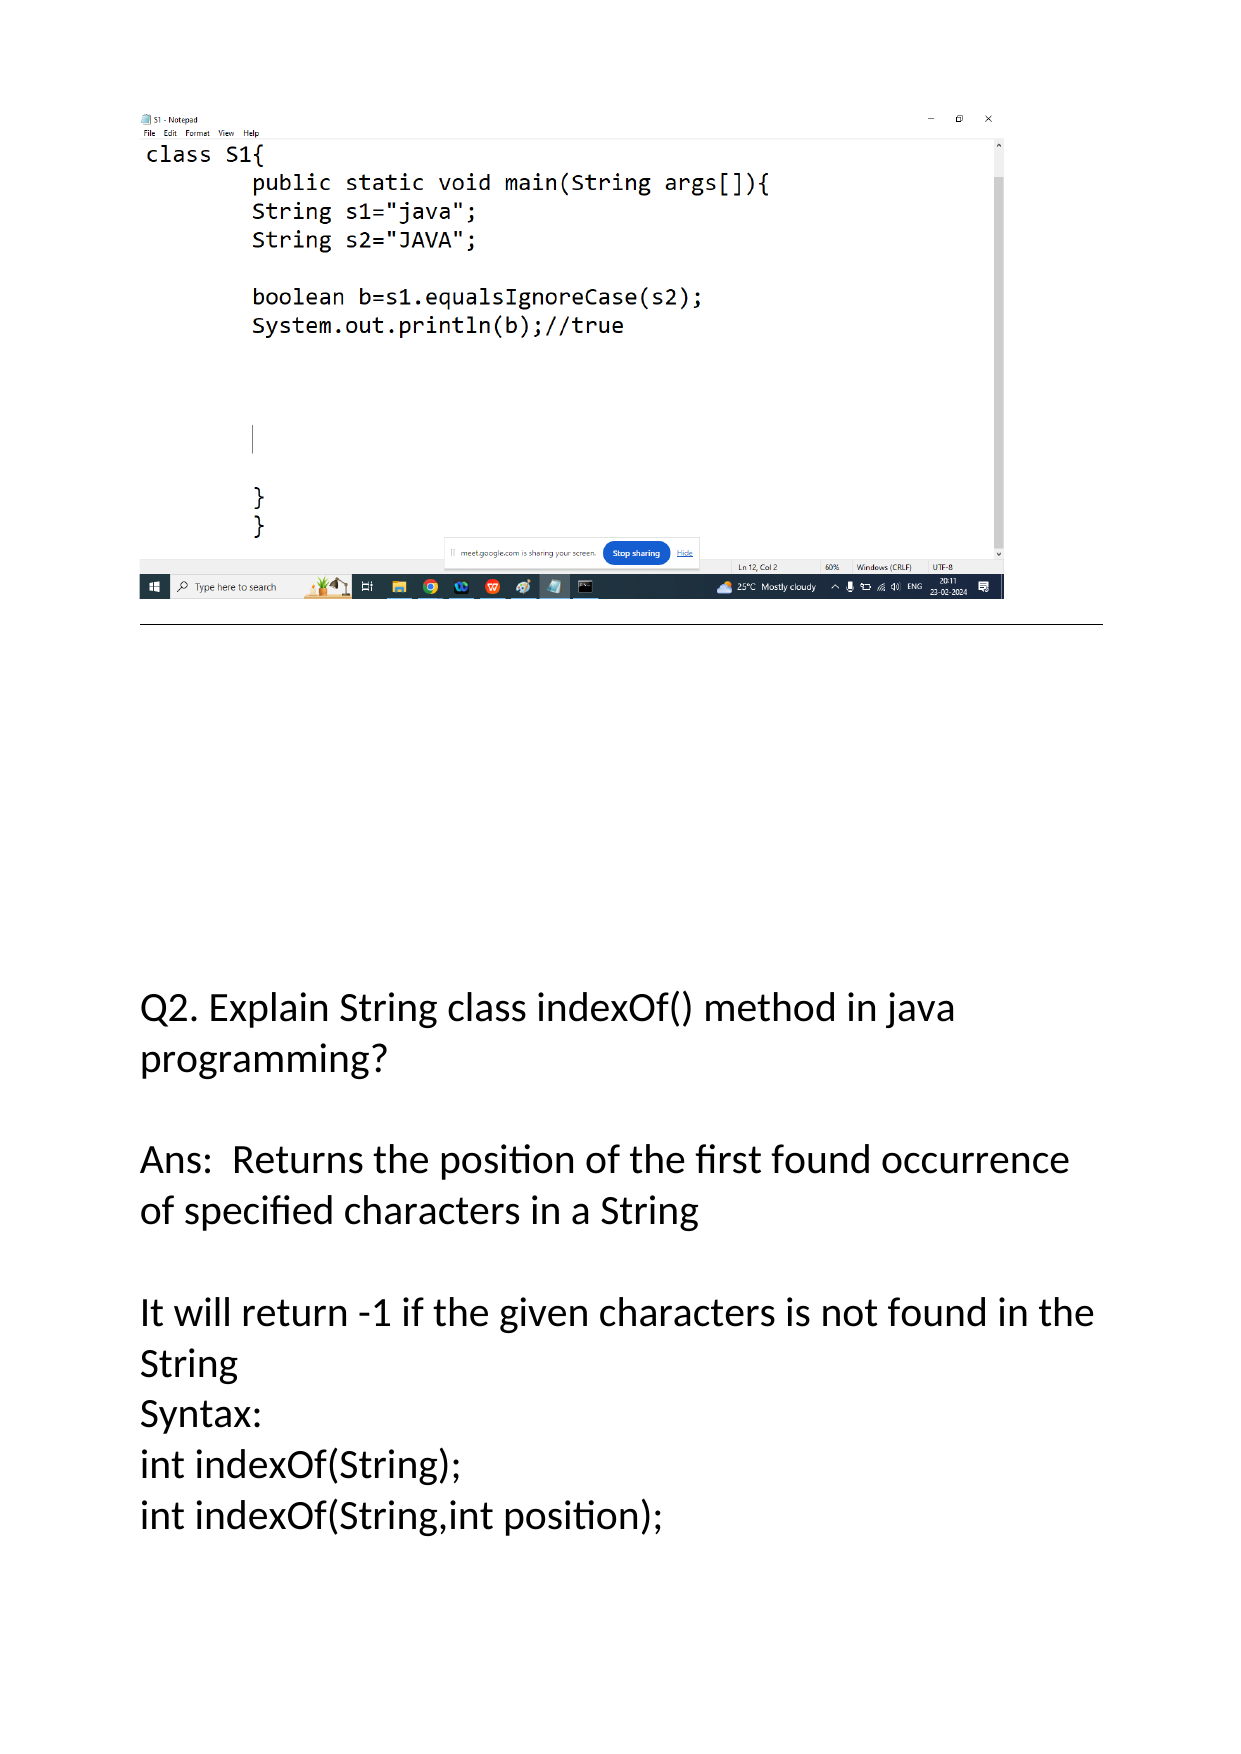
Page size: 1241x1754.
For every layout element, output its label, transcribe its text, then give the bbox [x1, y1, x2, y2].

text int indexOf(String); [139, 1438, 1103, 1489]
picture [139, 112, 1004, 599]
text Ans: Returns the position of the first found occurrence of specified characters in a String [139, 1133, 1103, 1235]
text int indexOf(String,int position); [139, 1489, 1103, 1540]
text It will return -1 if the given characters is not found in the String [139, 1286, 1103, 1387]
text Syntax: [139, 1387, 1103, 1438]
text Q2. Explain String class indexOf() method in java programming? [139, 981, 1103, 1082]
